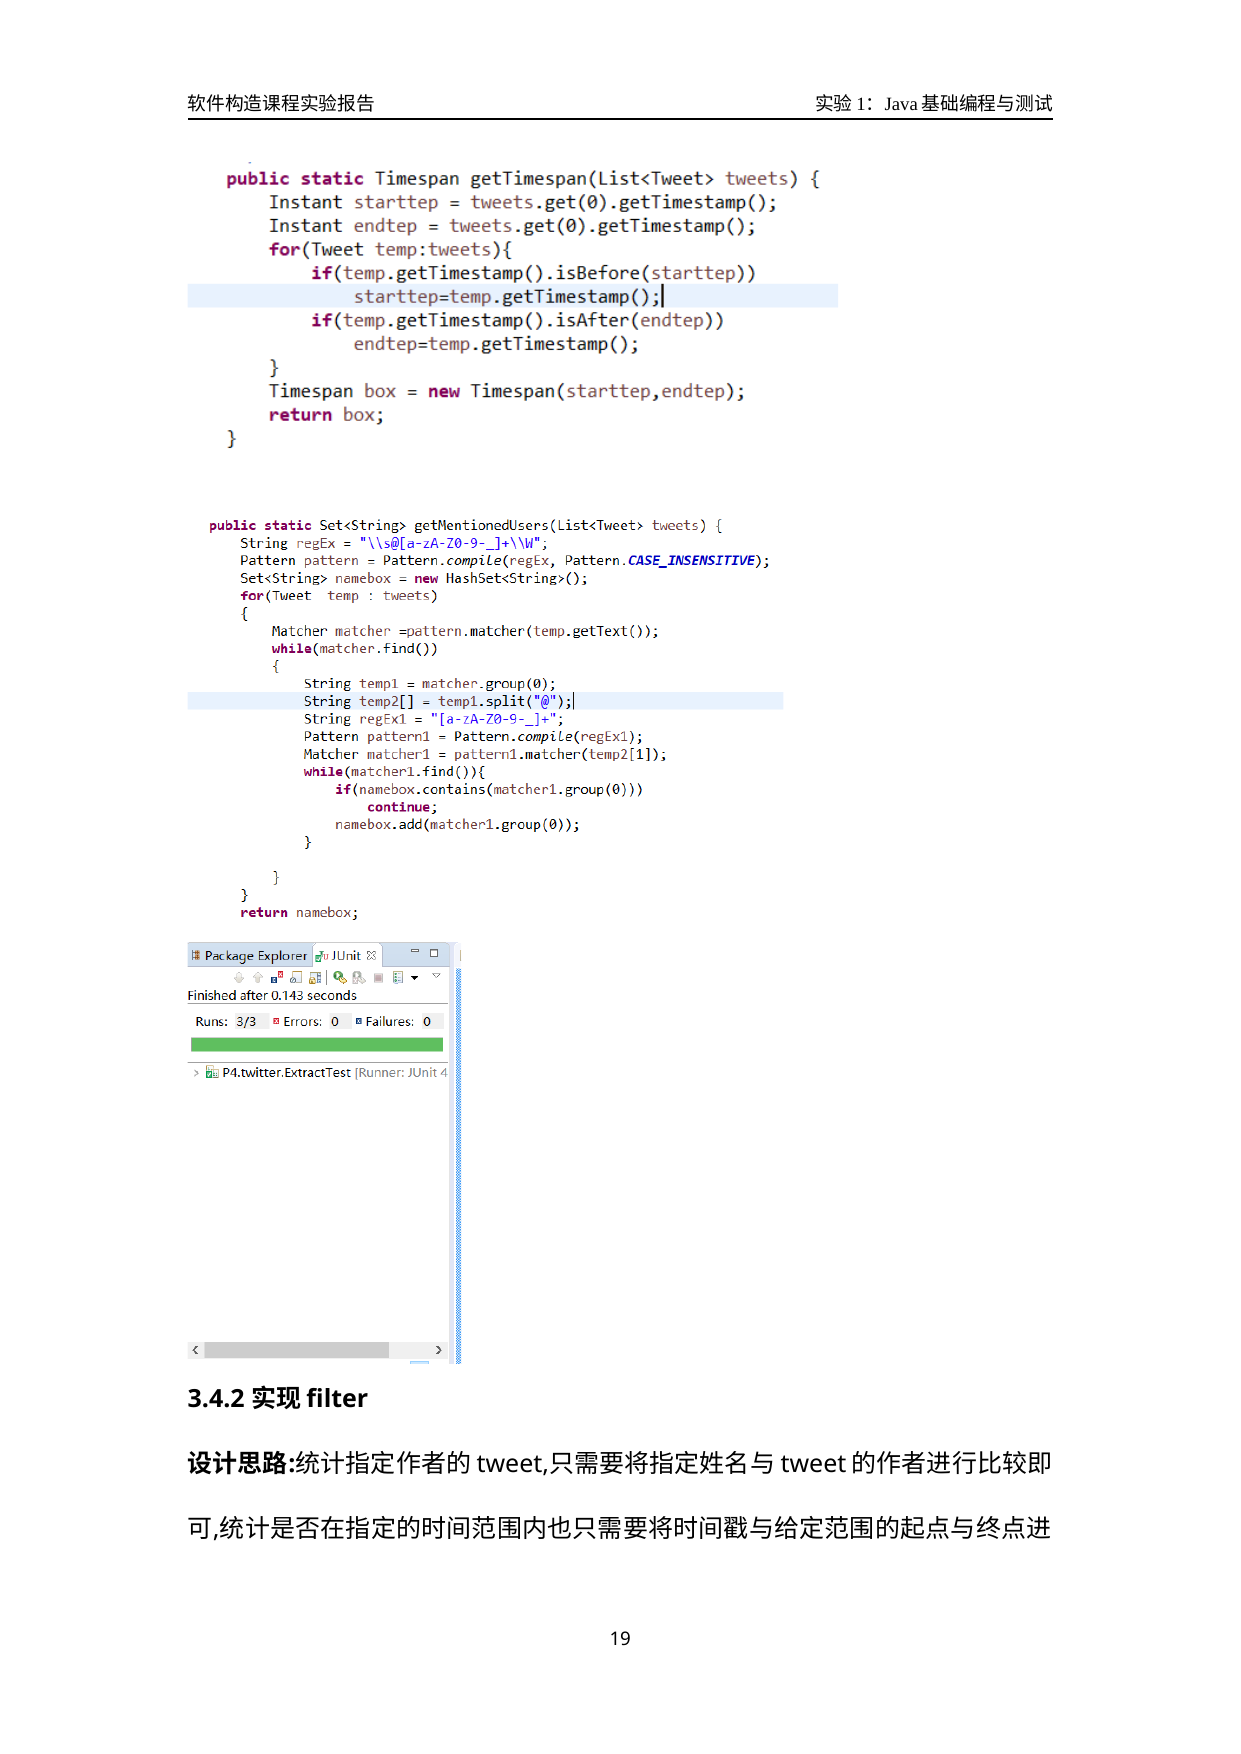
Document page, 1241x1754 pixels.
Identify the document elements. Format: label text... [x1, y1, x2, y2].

picture [187, 519, 784, 926]
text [187, 1429, 1053, 1559]
text 3.4.2 实现filter [187, 1364, 1053, 1429]
picture [187, 942, 462, 1364]
picture [187, 162, 839, 457]
